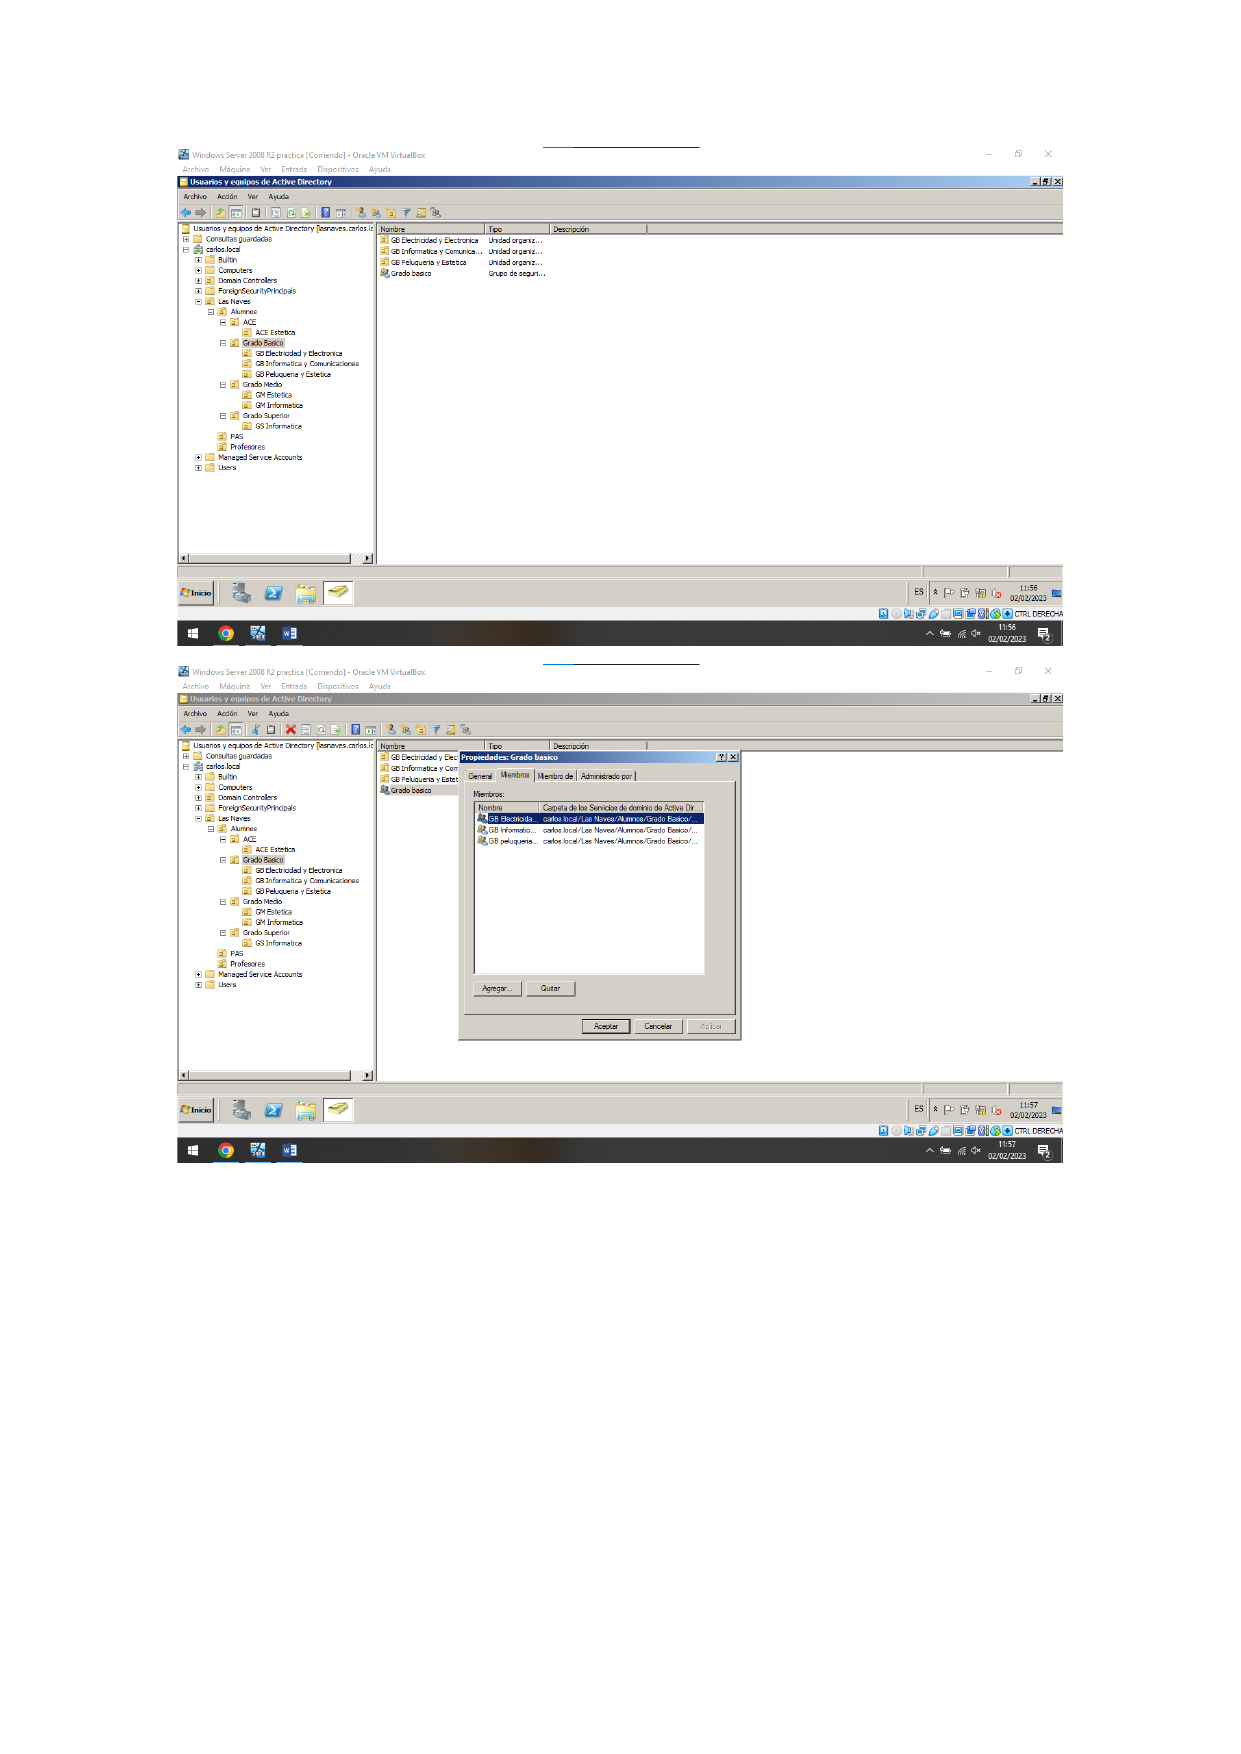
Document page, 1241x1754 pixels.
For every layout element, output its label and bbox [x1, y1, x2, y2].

picture [177, 147, 1063, 646]
picture [177, 664, 1063, 1163]
